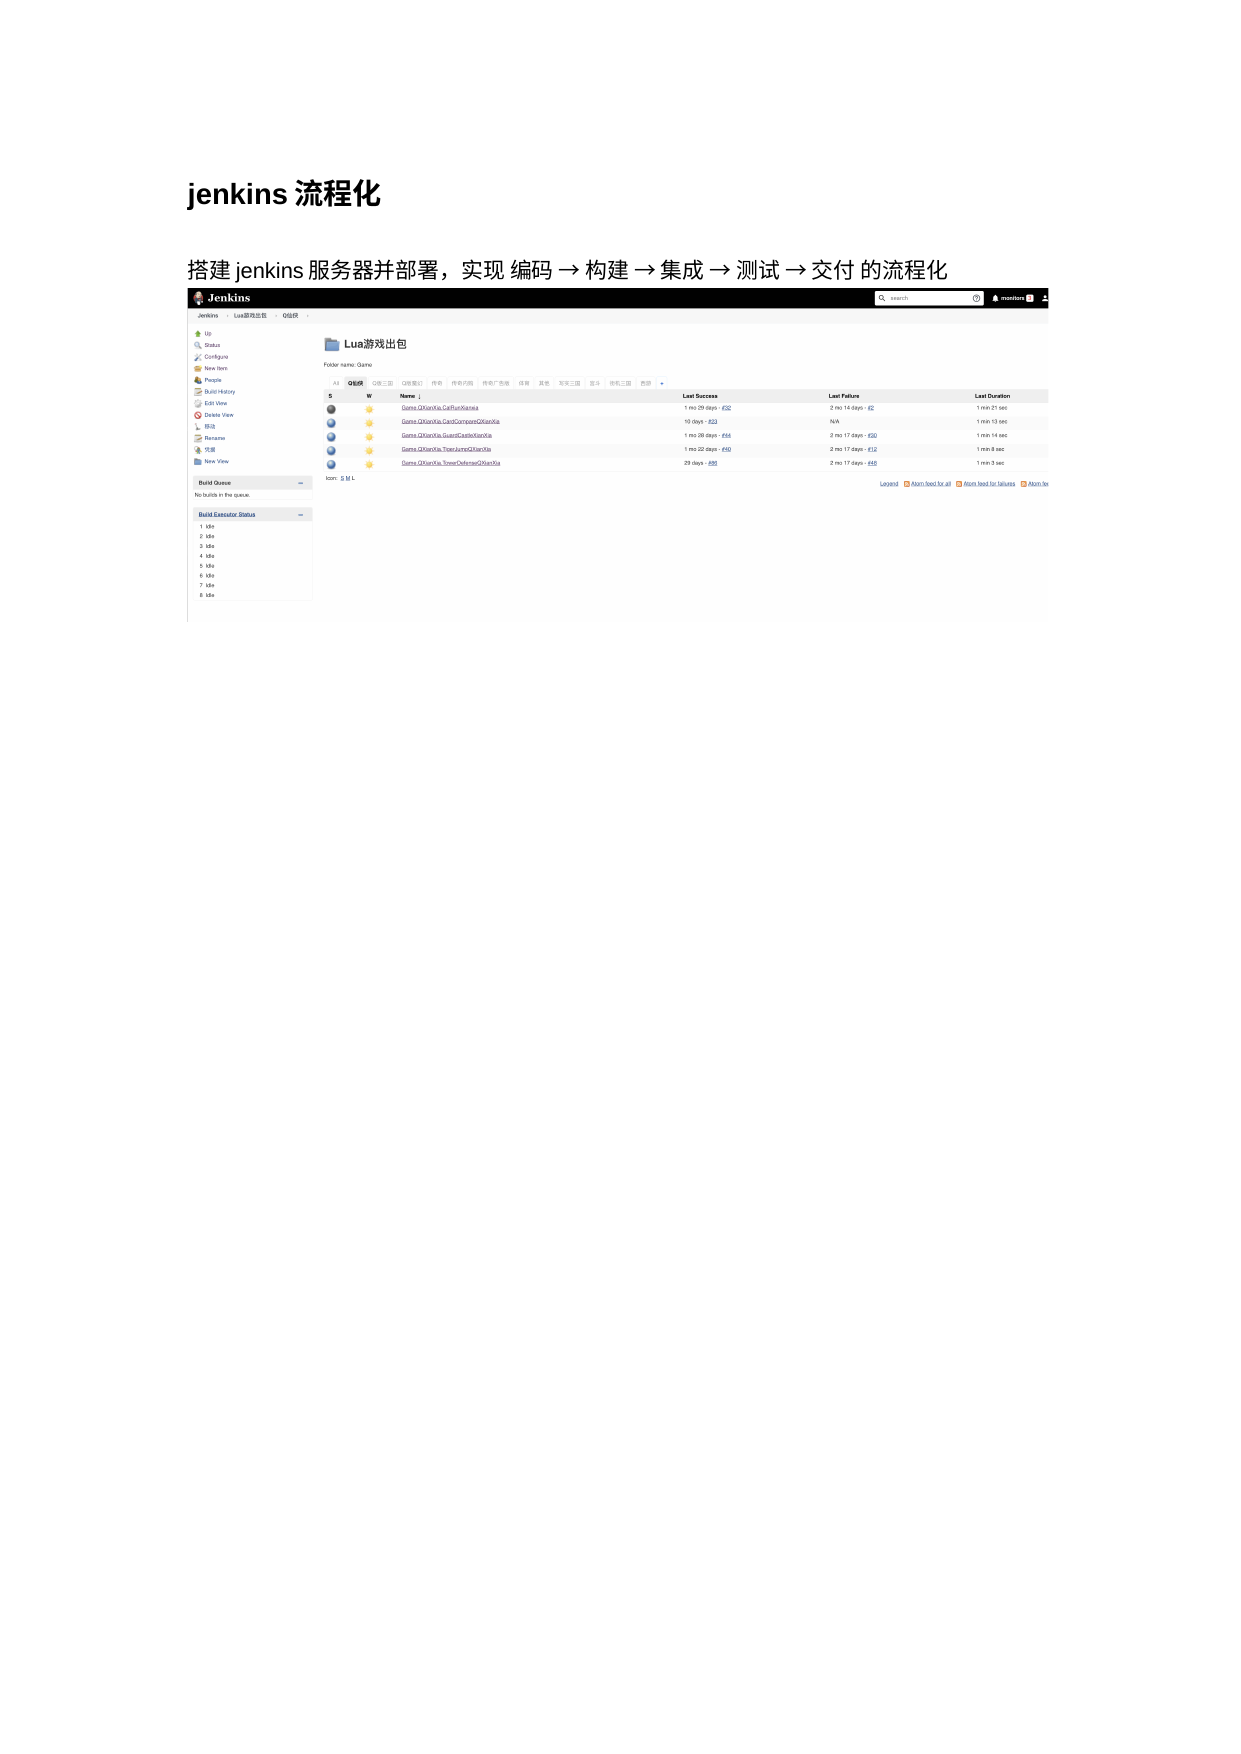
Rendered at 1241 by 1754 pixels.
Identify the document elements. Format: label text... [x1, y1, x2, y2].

subtitle jenkins流程化 [187, 151, 1053, 232]
picture [187, 288, 1049, 622]
text 搭建jenkins服务器并部署，实现 编码 → 构建 → 集成 → 测试 → 交付 的流程化 [187, 249, 1053, 289]
